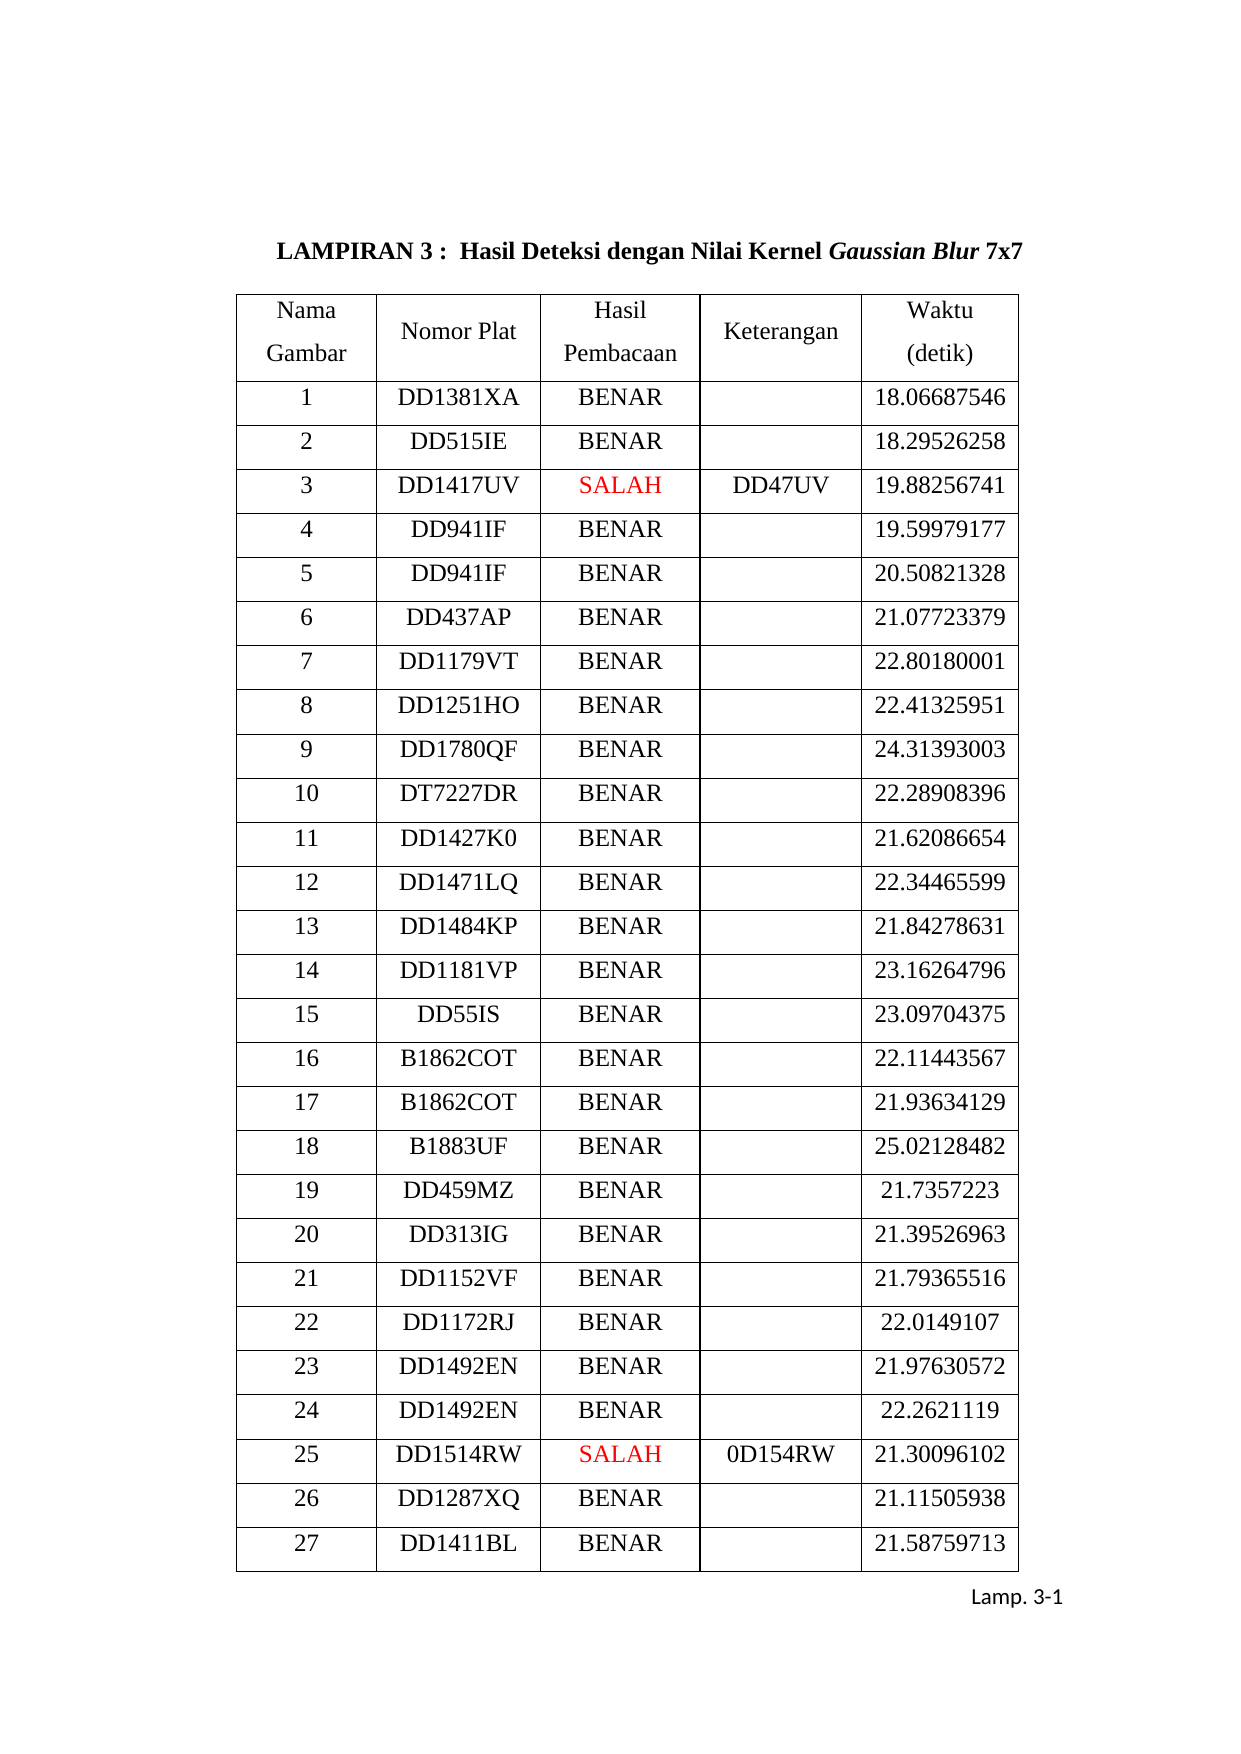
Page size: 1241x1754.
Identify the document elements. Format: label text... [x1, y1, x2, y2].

table_cell [701, 1219, 861, 1262]
table_cell 2 [237, 426, 376, 469]
table_cell BENAR [541, 646, 699, 689]
table_cell [701, 823, 861, 866]
table_header Keterangan [701, 295, 861, 381]
table_cell [701, 911, 861, 954]
table_cell 22.41325951 [862, 690, 1018, 733]
table_cell BENAR [541, 1175, 699, 1218]
table_cell [701, 955, 861, 998]
table_cell [701, 1484, 861, 1527]
table_cell 12 [237, 867, 376, 910]
table_cell BENAR [541, 1307, 699, 1350]
table_cell DD941IF [377, 514, 540, 557]
table_cell [701, 602, 861, 645]
table_cell [701, 1131, 861, 1174]
table_cell [701, 1528, 861, 1571]
table_cell [701, 690, 861, 733]
table_cell 6 [237, 602, 376, 645]
table_cell BENAR [541, 1219, 699, 1262]
table_cell 0D154RW [701, 1440, 861, 1482]
table_cell DD313IG [377, 1219, 540, 1262]
table_cell 22.28908396 [862, 779, 1018, 822]
table_cell [701, 646, 861, 689]
table_cell [701, 1175, 861, 1218]
table_cell [701, 1395, 861, 1438]
table_cell 21.93634129 [862, 1087, 1018, 1130]
table_cell BENAR [541, 514, 699, 557]
table_cell 9 [237, 735, 376, 777]
table_cell DD1417UV [377, 470, 540, 513]
table_cell BENAR [541, 1043, 699, 1086]
table_cell BENAR [541, 1395, 699, 1438]
table_cell DD1492EN [377, 1395, 540, 1438]
table_cell BENAR [541, 735, 699, 777]
table_cell DD1251HO [377, 690, 540, 733]
table_cell 23.16264796 [862, 955, 1018, 998]
table_cell 21.39526963 [862, 1219, 1018, 1262]
table_cell 22.11443567 [862, 1043, 1018, 1086]
table_cell 22.80180001 [862, 646, 1018, 689]
table_cell [701, 426, 861, 469]
table_cell 27 [237, 1528, 376, 1571]
table_cell [701, 1263, 861, 1306]
table_cell DD1471LQ [377, 867, 540, 910]
table_cell 13 [237, 911, 376, 954]
table_cell 11 [237, 823, 376, 866]
table_cell 20.50821328 [862, 558, 1018, 601]
table_cell BENAR [541, 779, 699, 822]
table_cell 19.59979177 [862, 514, 1018, 557]
table_cell 18.06687546 [862, 382, 1018, 425]
table_cell BENAR [541, 1087, 699, 1130]
table_cell DD1780QF [377, 735, 540, 777]
table_cell DD47UV [701, 470, 861, 513]
table_cell 21.62086654 [862, 823, 1018, 866]
table_cell 25.02128482 [862, 1131, 1018, 1174]
table_cell BENAR [541, 1484, 699, 1527]
table_cell 14 [237, 955, 376, 998]
table_cell SALAH [541, 1440, 699, 1482]
table_cell 21.79365516 [862, 1263, 1018, 1306]
table_cell 7 [237, 646, 376, 689]
table_cell 18.29526258 [862, 426, 1018, 469]
table_cell DD1484KP [377, 911, 540, 954]
table_cell [701, 514, 861, 557]
table_cell [701, 867, 861, 910]
table_cell DD1287XQ [377, 1484, 540, 1527]
table_cell BENAR [541, 867, 699, 910]
table_cell DD1181VP [377, 955, 540, 998]
table_cell 17 [237, 1087, 376, 1130]
table_cell 21.84278631 [862, 911, 1018, 954]
table_cell 8 [237, 690, 376, 733]
table_cell BENAR [541, 1263, 699, 1306]
table_cell 19 [237, 1175, 376, 1218]
table_cell BENAR [541, 426, 699, 469]
table_cell DD1179VT [377, 646, 540, 689]
table_cell [701, 1351, 861, 1394]
table_cell 21 [237, 1263, 376, 1306]
table_cell BENAR [541, 690, 699, 733]
table_cell 22.2621119 [862, 1395, 1018, 1438]
table_cell 21.58759713 [862, 1528, 1018, 1571]
table_cell BENAR [541, 911, 699, 954]
table_cell BENAR [541, 823, 699, 866]
table_cell [701, 1307, 861, 1350]
table_cell BENAR [541, 558, 699, 601]
table_cell 22 [237, 1307, 376, 1350]
table_cell [701, 735, 861, 777]
table_cell 24 [237, 1395, 376, 1438]
table_cell 21.97630572 [862, 1351, 1018, 1394]
table_cell 20 [237, 1219, 376, 1262]
table_cell DD1427K0 [377, 823, 540, 866]
table_cell [701, 999, 861, 1042]
table_cell DD1152VF [377, 1263, 540, 1306]
table_cell DD1514RW [377, 1440, 540, 1482]
subtitle LAMPIRAN 3 : Hasil Deteksi dengan Nilai Kernel Gaussian Blur 7x7 [236, 236, 1063, 265]
table_cell SALAH [541, 470, 699, 513]
table_header Nomor Plat [377, 295, 540, 381]
table_cell [701, 382, 861, 425]
table_cell 22.34465599 [862, 867, 1018, 910]
table_header Nama Gambar [237, 295, 376, 381]
table_cell 18 [237, 1131, 376, 1174]
table_cell 21.30096102 [862, 1440, 1018, 1482]
table_cell 4 [237, 514, 376, 557]
table_cell DD941IF [377, 558, 540, 601]
table_cell 26 [237, 1484, 376, 1527]
table_cell B1883UF [377, 1131, 540, 1174]
table_cell 24.31393003 [862, 735, 1018, 777]
table_cell 21.07723379 [862, 602, 1018, 645]
table_cell DD515IE [377, 426, 540, 469]
table_cell DD437AP [377, 602, 540, 645]
table_cell [701, 1043, 861, 1086]
table_cell 10 [237, 779, 376, 822]
table_cell [701, 558, 861, 601]
table_cell 5 [237, 558, 376, 601]
table_cell DD55IS [377, 999, 540, 1042]
table_header Hasil Pembacaan [541, 295, 699, 381]
table_cell 19.88256741 [862, 470, 1018, 513]
table_cell 21.7357223 [862, 1175, 1018, 1218]
table_cell 1 [237, 382, 376, 425]
table_cell DD1172RJ [377, 1307, 540, 1350]
table_cell BENAR [541, 382, 699, 425]
table_cell B1862COT [377, 1043, 540, 1086]
table_cell 16 [237, 1043, 376, 1086]
table_cell BENAR [541, 999, 699, 1042]
table_cell DD1492EN [377, 1351, 540, 1394]
table_cell BENAR [541, 1131, 699, 1174]
table_cell DD1381XA [377, 382, 540, 425]
table_cell [701, 1087, 861, 1130]
table_cell 22.0149107 [862, 1307, 1018, 1350]
table_cell BENAR [541, 1351, 699, 1394]
table_cell DT7227DR [377, 779, 540, 822]
table_cell B1862COT [377, 1087, 540, 1130]
table_cell DD459MZ [377, 1175, 540, 1218]
table_cell 23.09704375 [862, 999, 1018, 1042]
table_cell BENAR [541, 602, 699, 645]
table_cell BENAR [541, 1528, 699, 1571]
table_cell 15 [237, 999, 376, 1042]
table_cell 25 [237, 1440, 376, 1482]
table_cell BENAR [541, 955, 699, 998]
table_cell 21.11505938 [862, 1484, 1018, 1527]
table_cell [701, 779, 861, 822]
table_cell DD1411BL [377, 1528, 540, 1571]
table_cell 3 [237, 470, 376, 513]
table_header Waktu (detik) [862, 295, 1018, 381]
table_cell 23 [237, 1351, 376, 1394]
